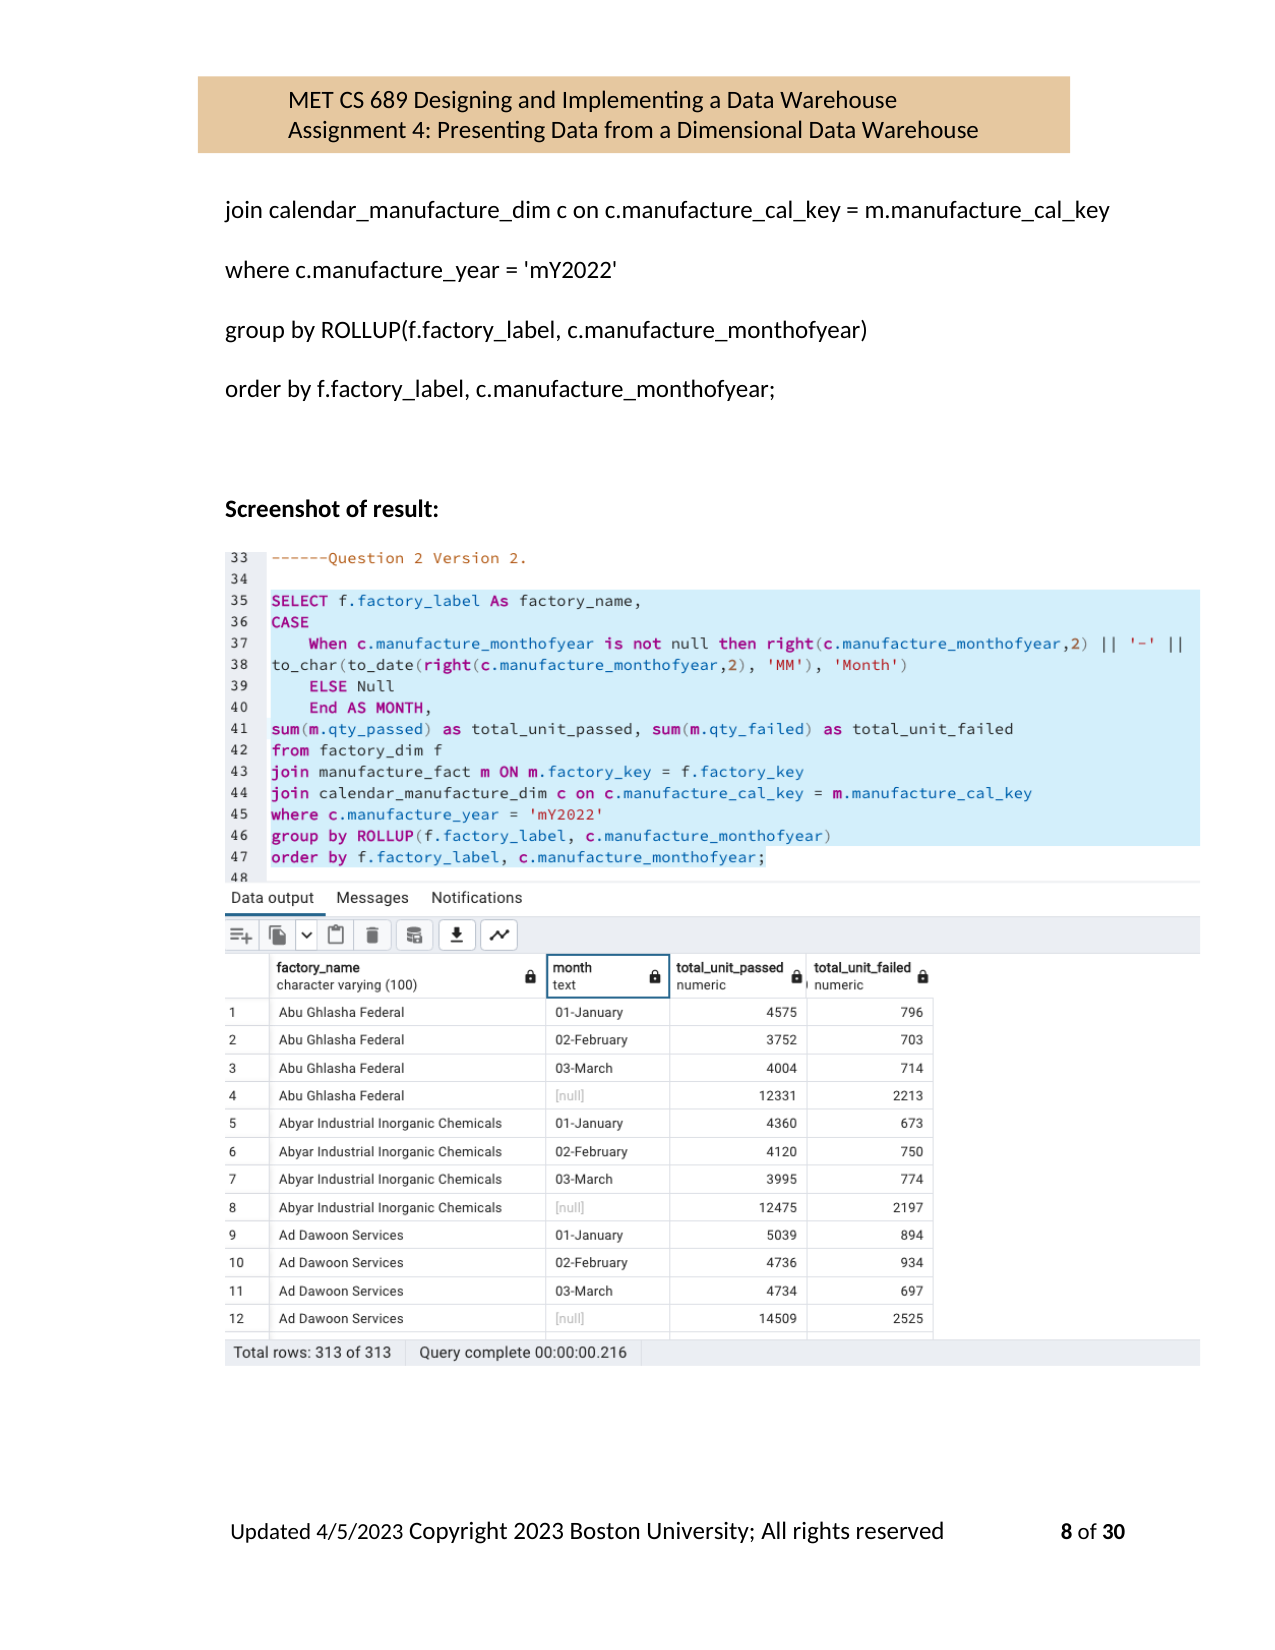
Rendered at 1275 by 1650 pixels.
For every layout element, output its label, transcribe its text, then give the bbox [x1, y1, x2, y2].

text Screenshot of result: [225, 493, 1125, 523]
picture [225, 552, 1200, 1374]
text order by f.factory_label, c.manufacture_monthofyear; [225, 373, 1125, 404]
text group by ROLLUP(f.factory_label, c.manufacture_monthofyear) [225, 314, 1125, 344]
text join calendar_manufacture_dim c on c.manufacture_cal_key = m.manufacture_cal_key [225, 194, 1125, 225]
text where c.manufacture_year = 'mY2022' [225, 254, 1125, 284]
